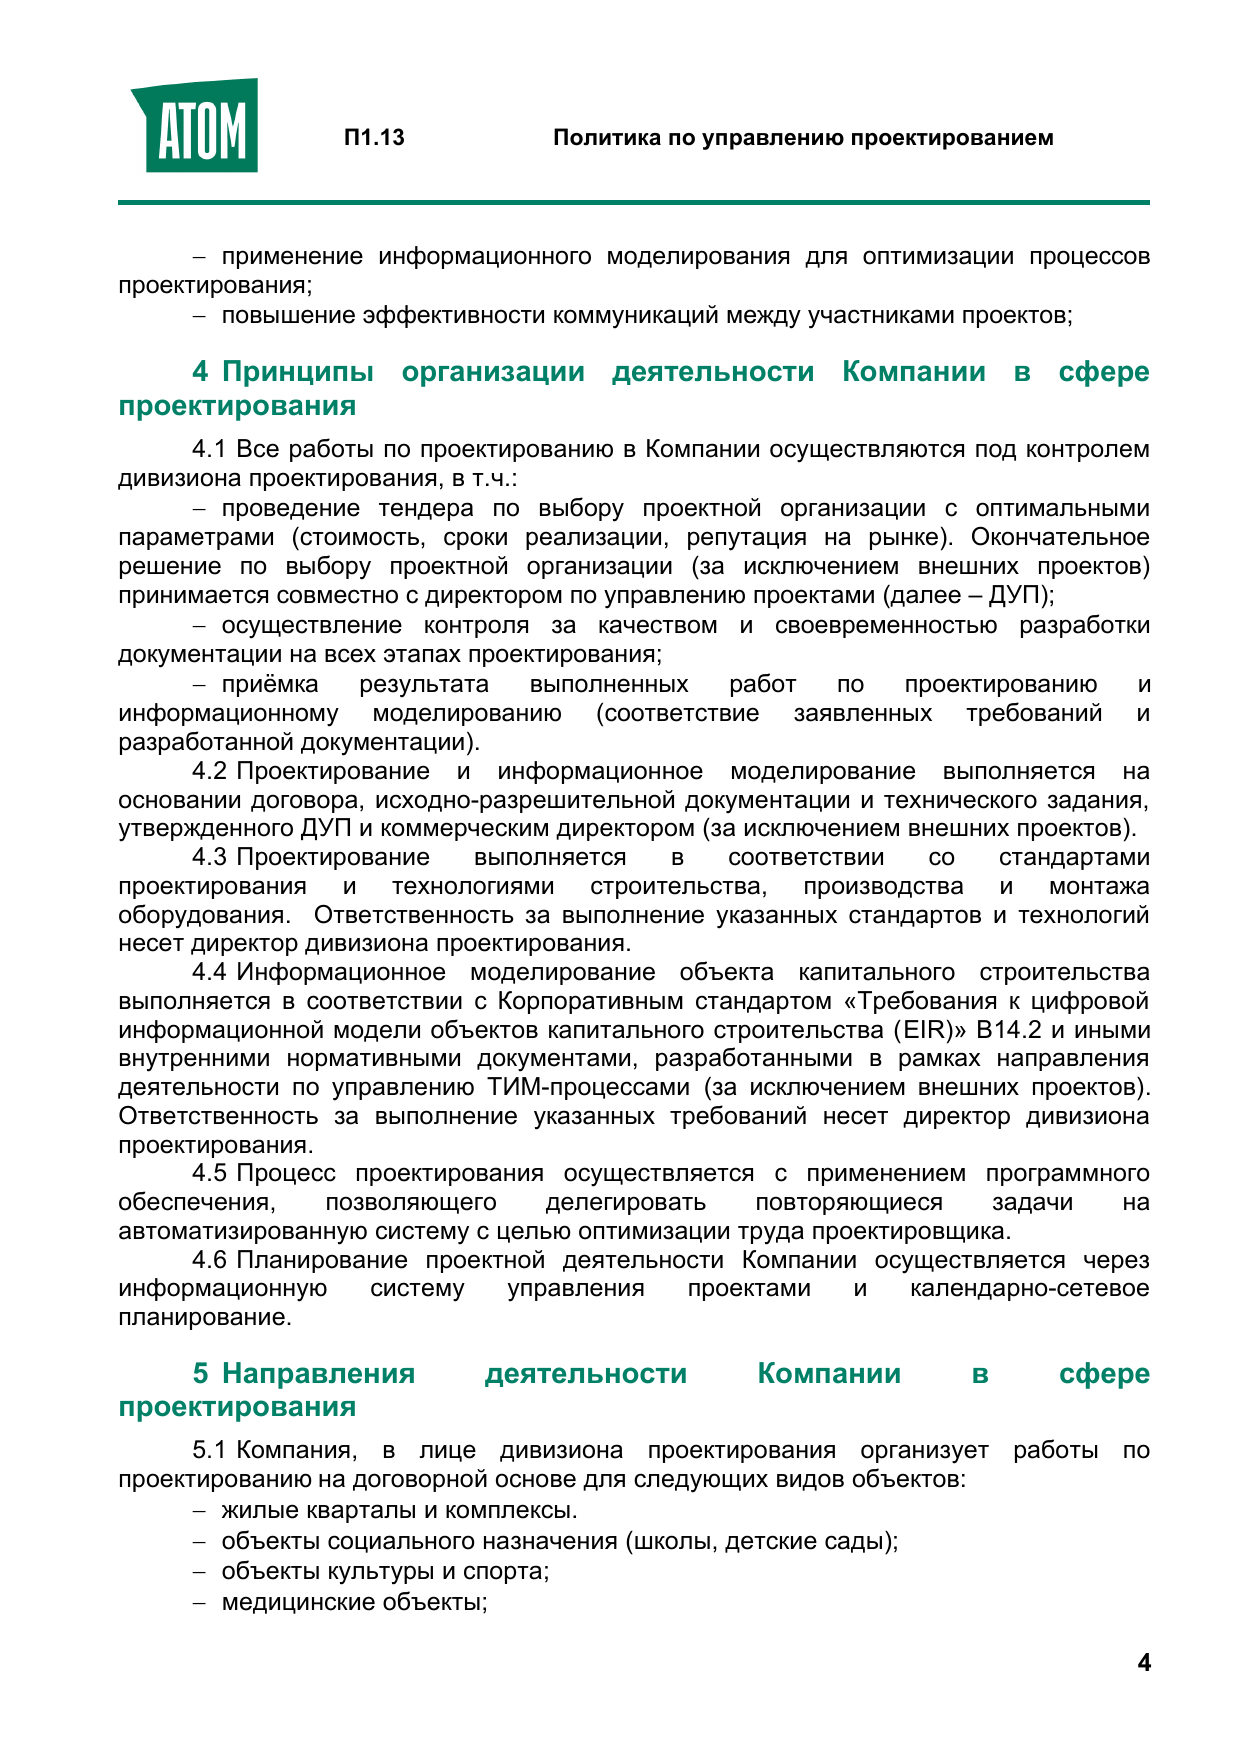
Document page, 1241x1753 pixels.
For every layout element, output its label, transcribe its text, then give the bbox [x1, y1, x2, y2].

list приёмка результата выполненных работ по проектированию и информационному моделированию (соответствие заявленных требований и разработанной документации). [118, 668, 1152, 756]
list осуществление контроля за качеством и своевременностью разработки документации на всех этапах проектирования; [118, 608, 1152, 668]
list Проектирование выполняется в соответствии со стандартами проектирования и технологиями строительства, производства и монтажа оборудования. Ответственность за выполнение указанных стандартов и технологий несет директор дивизиона проектирования. [118, 842, 1152, 957]
list повышение эффективности коммуникаций между участниками проектов; [118, 299, 1152, 329]
list проведение тендера по выбору проектной организации с оптимальными параметрами (стоимость, сроки реализации, репутация на рынке). Окончательное решение по выбору проектной организации (за исключением внешних проектов) принимается совместно с директором по управлению проектами (далее – ДУП); [118, 491, 1152, 608]
list Информационное моделирование объекта капитального строительства выполняется в соответствии с Корпоративным стандартом «Требования к цифровой информационной модели объектов капитального строительства (EIR)» В14.2 и иными внутренними нормативными документами, разработанными в рамках направления деятельности по управлению ТИМ-процессами (за исключением внешних проектов). Ответственность за выполнение указанных требований несет директор дивизиона проектирования. [118, 957, 1152, 1158]
subtitle Направления деятельности Компании в сфере проектирования [118, 1356, 1152, 1423]
list Планирование проектной деятельности Компании осуществляется через информационную систему управления проектами и календарно-сетевое планирование. [118, 1244, 1152, 1331]
list объекты социального назначения (школы, детские сады); [118, 1524, 1152, 1554]
subtitle Принципы организации деятельности Компании в сфере проектирования [118, 354, 1152, 421]
picture [129, 75, 261, 175]
list Компания, в лице дивизиона проектирования организует работы по проектированию на договорной основе для следующих видов объектов: [118, 1435, 1152, 1493]
list Процесс проектирования осуществляется с применением программного обеспечения, позволяющего делегировать повторяющиеся задачи на автоматизированную систему с целью оптимизации труда проектировщика. [118, 1158, 1152, 1244]
list жилые кварталы и комплексы. [118, 1493, 1152, 1524]
list медицинские объекты; [118, 1585, 1152, 1616]
list Все работы по проектированию в Компании осуществляются под контролем дивизиона проектирования, в т.ч.: [118, 434, 1152, 491]
list применение информационного моделирования для оптимизации процессов проектирования; [118, 239, 1152, 299]
list Проектирование и информационное моделирование выполняется на основании договора, исходно-разрешительной документации и технического задания, утвержденного ДУП и коммерческим директором (за исключением внешних проектов). [118, 756, 1152, 842]
list объекты культуры и спорта; [118, 1554, 1152, 1585]
